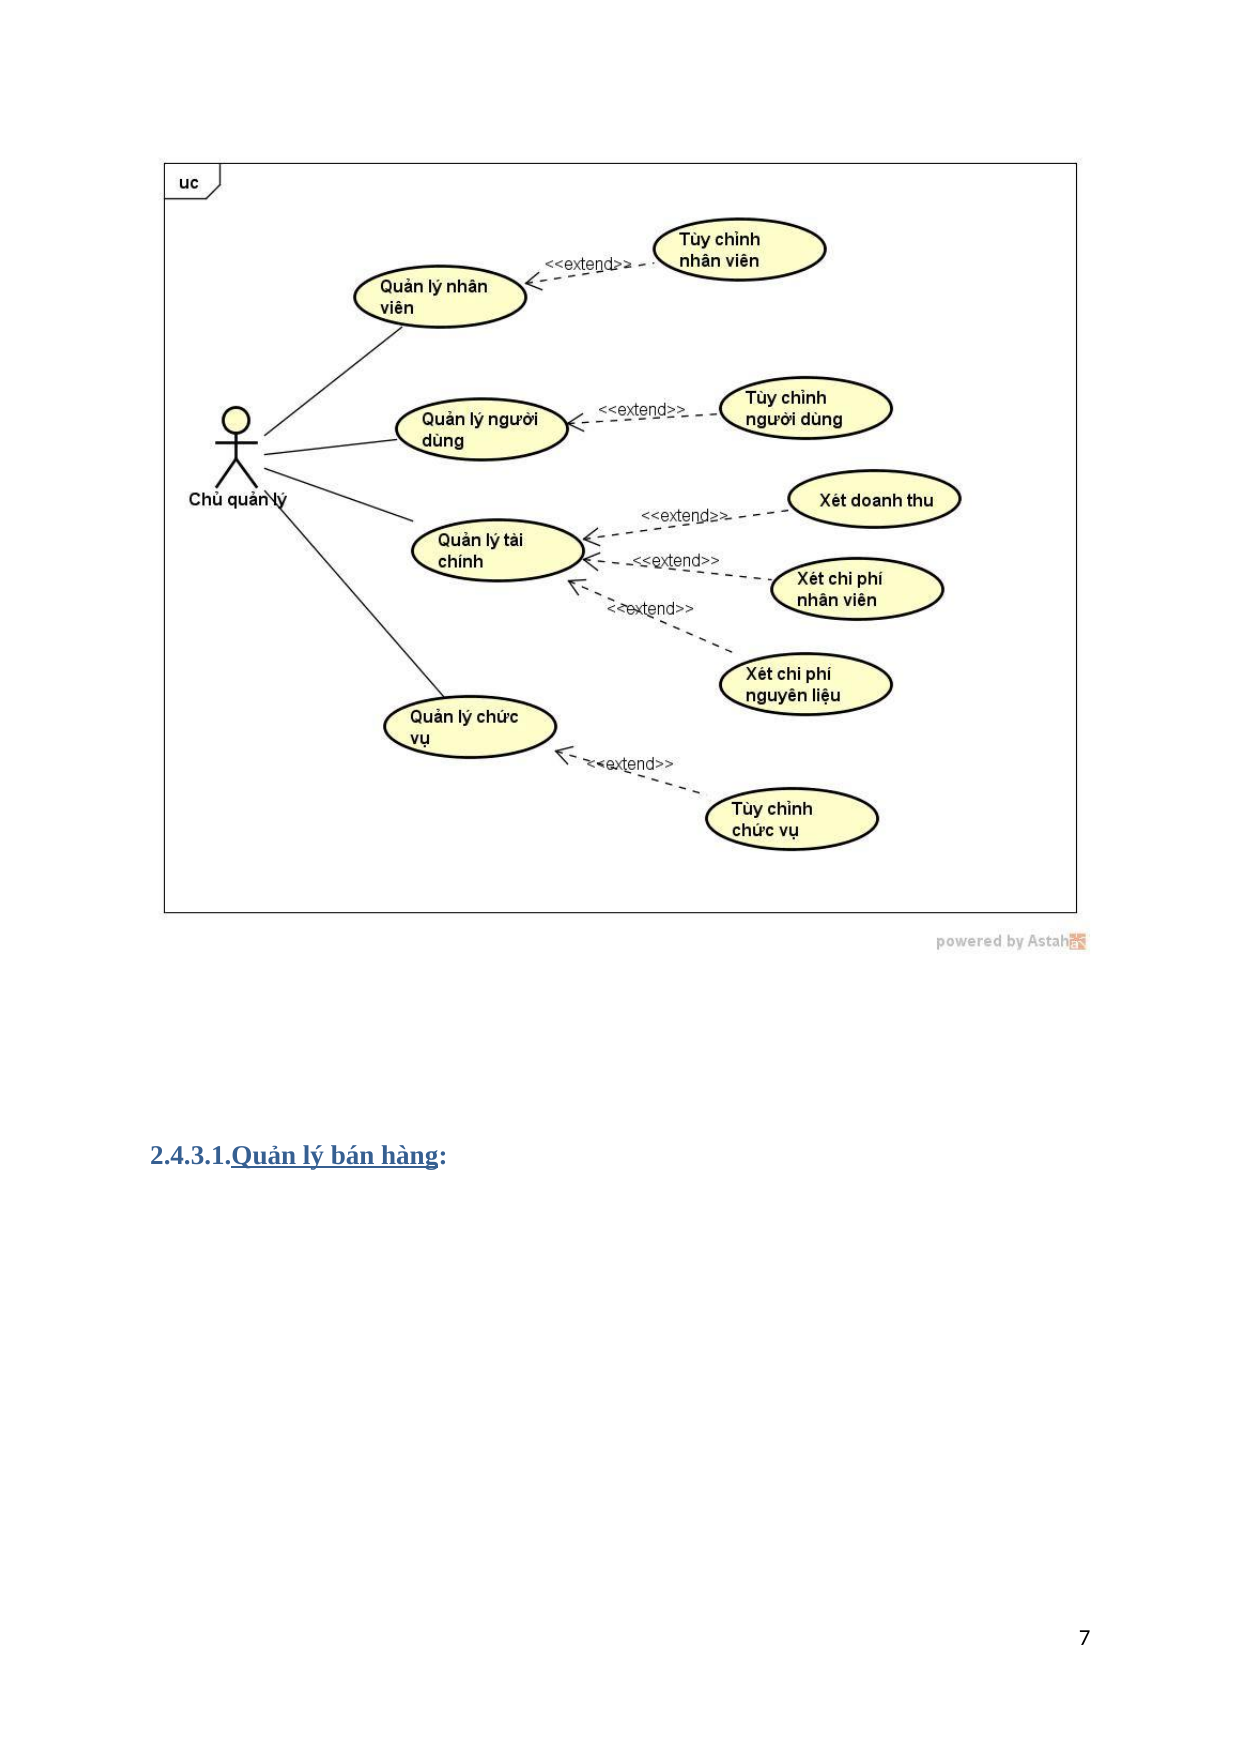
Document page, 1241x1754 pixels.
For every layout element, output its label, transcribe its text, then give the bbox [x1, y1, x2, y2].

subtitle 2.4.3.1.Quản lý bán hàng: [150, 1139, 1090, 1170]
picture [150, 150, 1091, 955]
